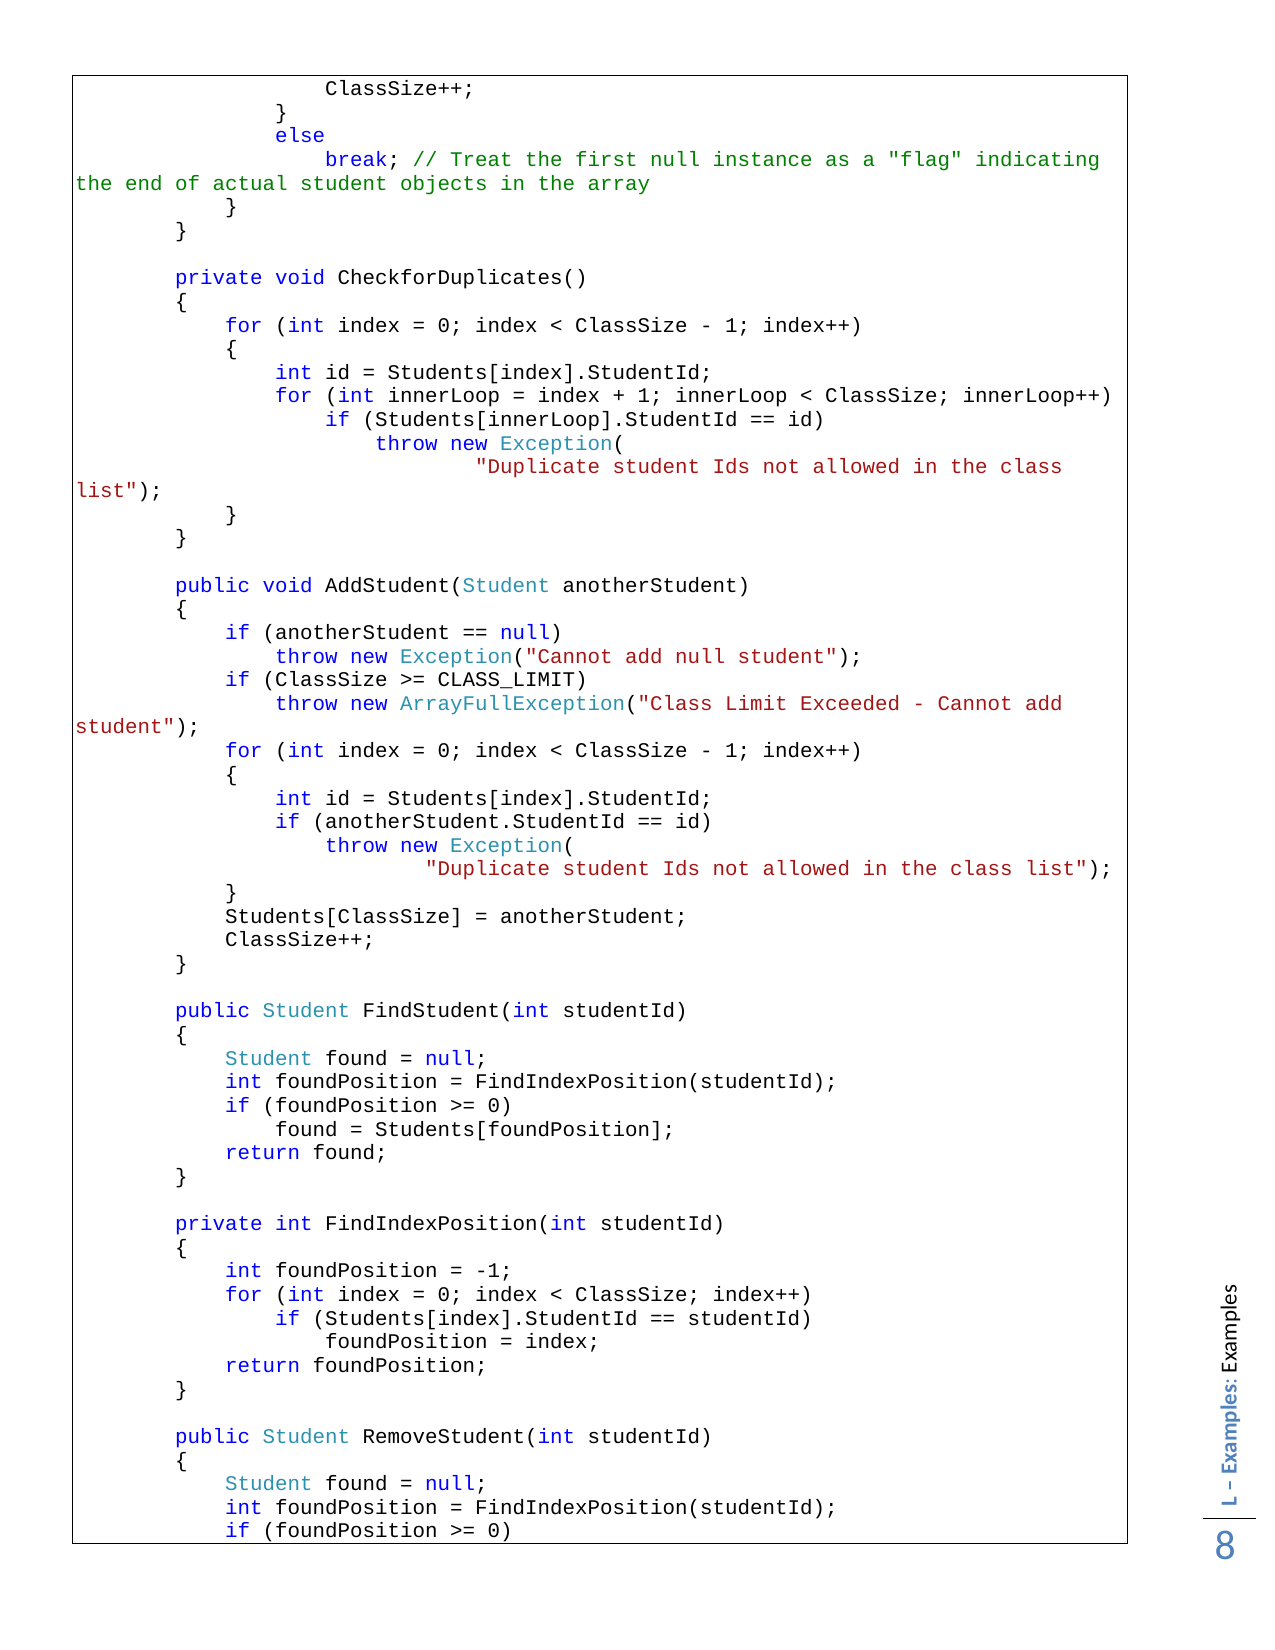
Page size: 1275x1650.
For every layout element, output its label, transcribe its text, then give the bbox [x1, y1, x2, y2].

text break; // Treat the first null instance as a "flag" indicating the end of actual student objects in the array [75, 149, 1125, 196]
text public void AddStudent(Student anotherStudent) [75, 575, 1125, 598]
text } [75, 953, 1125, 977]
text if (Students[index].StudentId == studentId) [75, 1308, 1125, 1331]
text } [75, 1379, 1125, 1402]
text else [75, 125, 1125, 149]
text if (foundPosition >= 0) [75, 1521, 1125, 1543]
text { [75, 1449, 1125, 1473]
text } [75, 102, 1125, 125]
text public Student FindStudent(int studentId) [75, 1000, 1125, 1024]
text } [75, 196, 1125, 220]
text { [75, 291, 1125, 314]
text throw new Exception( [75, 835, 1125, 858]
text } [75, 882, 1125, 906]
text for (int index = 0; index < ClassSize - 1; index++) [75, 740, 1125, 764]
text } [75, 504, 1125, 527]
text ClassSize++; [75, 929, 1125, 953]
text } [75, 527, 1125, 551]
text found = Students[foundPosition]; [75, 1118, 1125, 1142]
text "Duplicate student Ids not allowed in the class list"); [75, 858, 1125, 882]
text if (anotherStudent == null) [75, 622, 1125, 646]
text if (ClassSize >= CLASS_LIMIT) [75, 669, 1125, 693]
text int id = Students[index].StudentId; [75, 787, 1125, 811]
text for (int index = 0; index < ClassSize; index++) [75, 1284, 1125, 1308]
text foundPosition = index; [75, 1331, 1125, 1355]
text Students[ClassSize] = anotherStudent; [75, 906, 1125, 929]
text if (anotherStudent.StudentId == id) [75, 811, 1125, 835]
text } [75, 220, 1125, 244]
text { [75, 598, 1125, 622]
text private void CheckforDuplicates() [75, 267, 1125, 291]
text int id = Students[index].StudentId; [75, 362, 1125, 386]
text for (int index = 0; index < ClassSize - 1; index++) [75, 314, 1125, 338]
text { [75, 338, 1125, 362]
text { [75, 1024, 1125, 1048]
text int foundPosition = -1; [75, 1260, 1125, 1284]
text "Duplicate student Ids not allowed in the class list"); [75, 456, 1125, 504]
text int foundPosition = FindIndexPosition(studentId); [75, 1497, 1125, 1521]
text throw new Exception( [75, 433, 1125, 456]
text return found; [75, 1142, 1125, 1166]
text public Student RemoveStudent(int studentId) [75, 1426, 1125, 1449]
text ClassSize++; [73, 76, 1127, 102]
text { [75, 1237, 1125, 1260]
text for (int innerLoop = index + 1; innerLoop < ClassSize; innerLoop++) [75, 386, 1125, 409]
text return foundPosition; [75, 1355, 1125, 1379]
text throw new ArrayFullException("Class Limit Exceeded - Cannot add student"); [75, 693, 1125, 740]
text if (Students[innerLoop].StudentId == id) [75, 409, 1125, 433]
text if (foundPosition >= 0) [75, 1095, 1125, 1118]
text throw new Exception("Cannot add null student"); [75, 646, 1125, 669]
text Student found = null; [75, 1048, 1125, 1071]
text } [75, 1166, 1125, 1189]
text int foundPosition = FindIndexPosition(studentId); [75, 1071, 1125, 1095]
text { [75, 764, 1125, 787]
text Student found = null; [75, 1473, 1125, 1497]
text private int FindIndexPosition(int studentId) [75, 1213, 1125, 1237]
